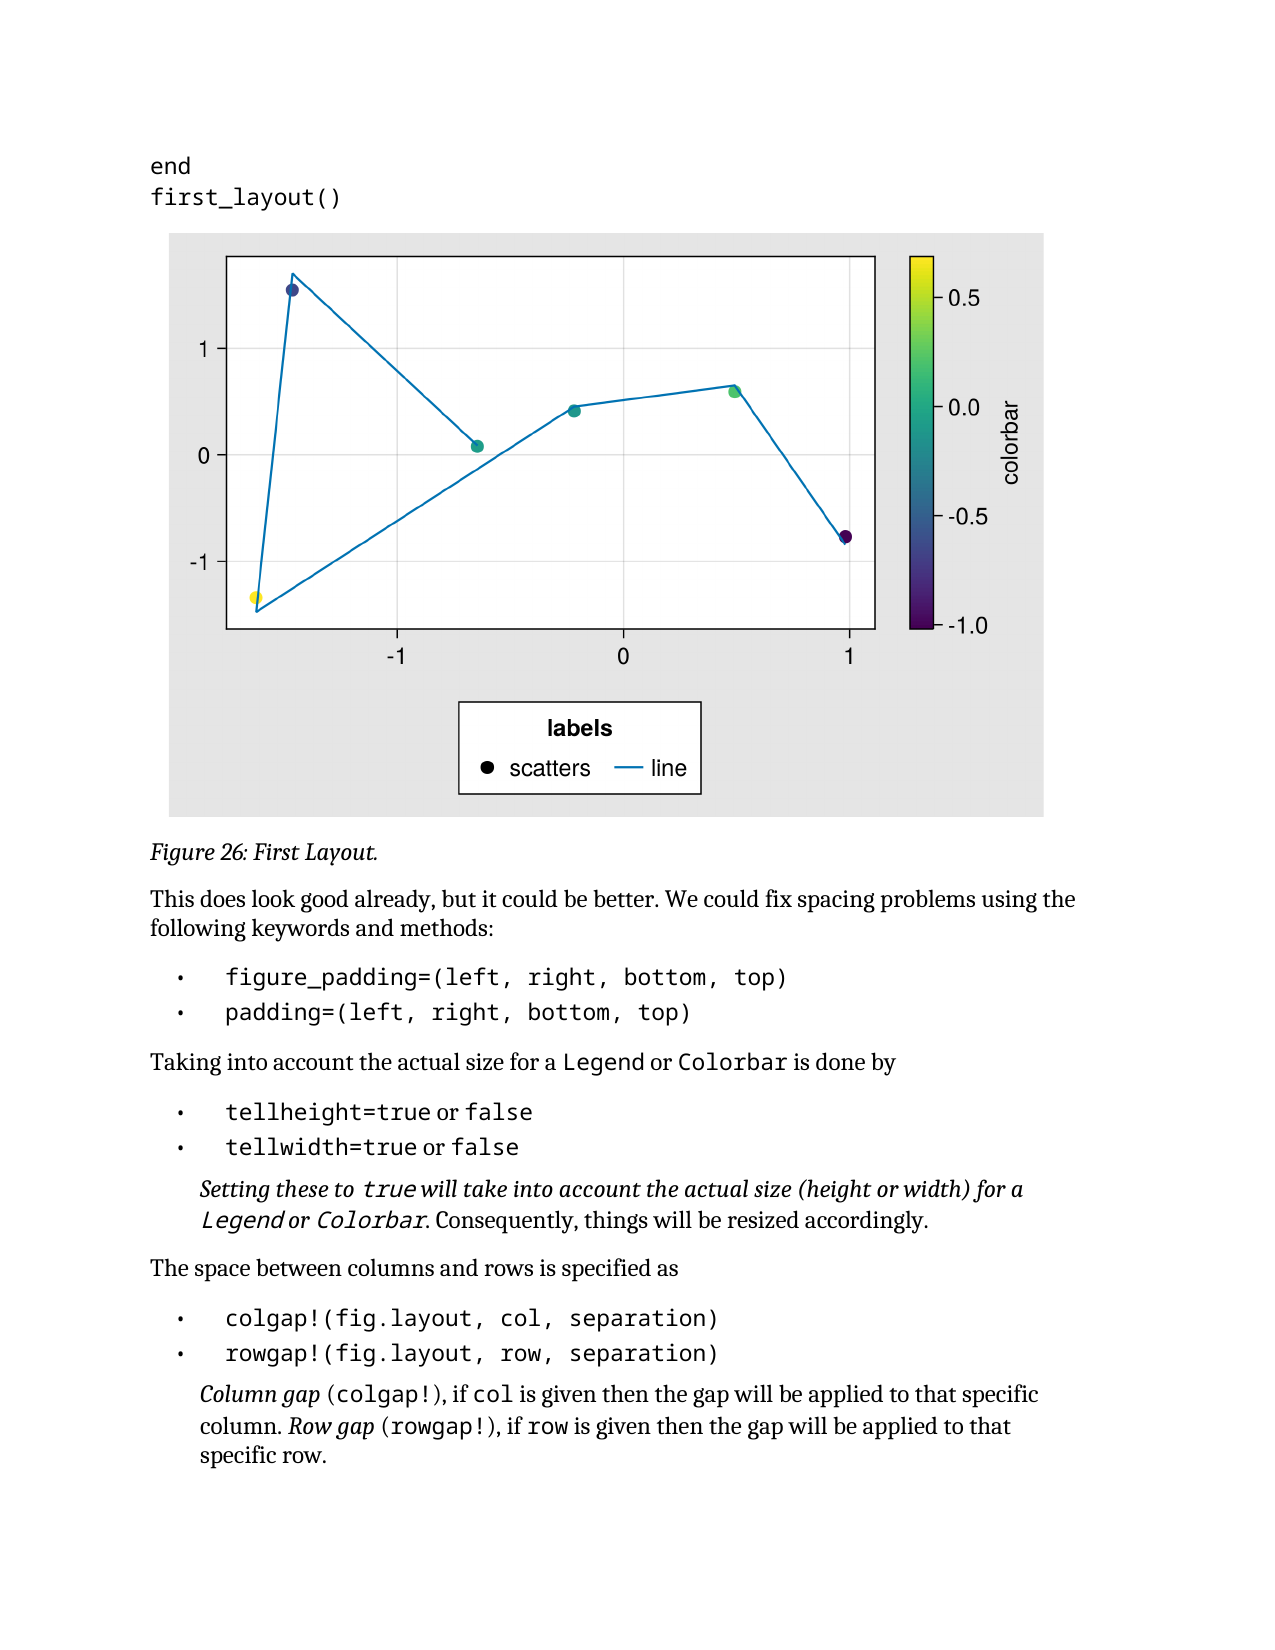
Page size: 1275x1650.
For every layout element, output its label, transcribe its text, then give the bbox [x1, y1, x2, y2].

list rowgap!(fig.layout, row, separation) [175, 1337, 1125, 1368]
picture [168, 233, 1044, 817]
text Column gap (colgap!), if col is given then the gap will be applied to that specific column. Row gap (rowgap!), if row is given then the gap will be applied to that specific row. [200, 1378, 1075, 1469]
list colgap!(fig.layout, col, separation) [175, 1302, 1125, 1333]
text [150, 150, 1125, 212]
text The space between columns and rows is specified as [150, 1254, 1125, 1283]
text This does look good already, but it could be better. We could fix spacing problems using the following keywords and methods: [150, 885, 1125, 942]
list tellwidth=true or false [175, 1131, 1125, 1162]
text Figure 26: First Layout. [150, 837, 1125, 866]
text Taking into account the actual size for a Legend or Colorbar is done by [150, 1046, 1125, 1077]
list tellheight=true or false [175, 1096, 1125, 1127]
list figure_padding=(left, right, bottom, top) [175, 961, 1125, 992]
text Setting these to true will take into account the actual size (height or width) for a Legend or Colorbar. Consequently, things will be resized accordingly. [200, 1173, 1075, 1235]
list padding=(left, right, bottom, top) [175, 996, 1125, 1027]
